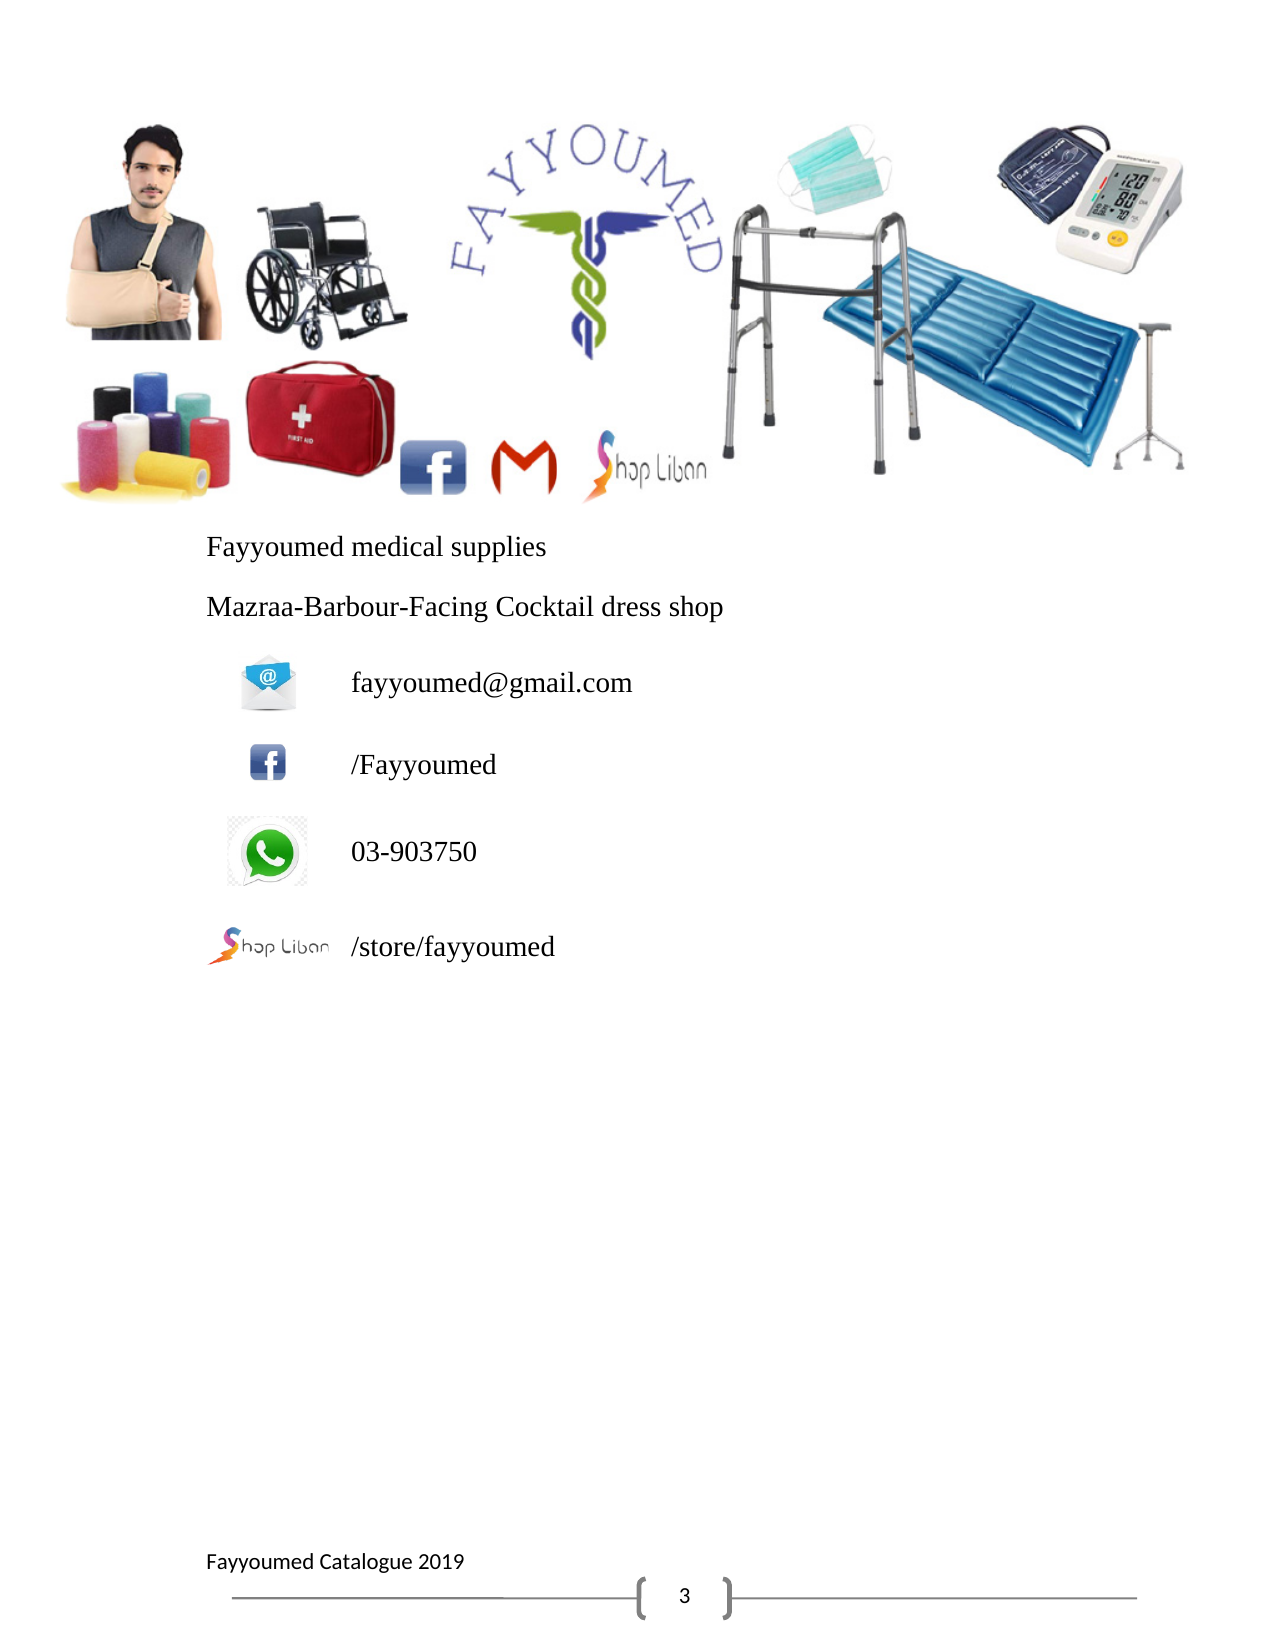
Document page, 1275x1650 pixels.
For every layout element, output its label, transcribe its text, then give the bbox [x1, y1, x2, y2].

picture [237, 651, 297, 712]
text Mazraa-Barbour-Facing Cocktail dress shop [206, 589, 1162, 622]
table_cell [195, 736, 339, 816]
table_header [195, 652, 339, 736]
table_cell /Fayyoumed [340, 736, 644, 816]
table_cell 03-903750 [340, 816, 644, 911]
picture [206, 927, 329, 965]
table_header fayyoumed@gmail.com [340, 652, 644, 736]
picture [227, 816, 308, 886]
table_cell [195, 816, 339, 911]
table_cell [195, 911, 339, 1006]
picture [233, 736, 301, 791]
text Fayyoumed medical supplies [206, 529, 1162, 563]
picture [73, 129, 1217, 489]
table_cell /store/fayyoumed [340, 911, 644, 1006]
